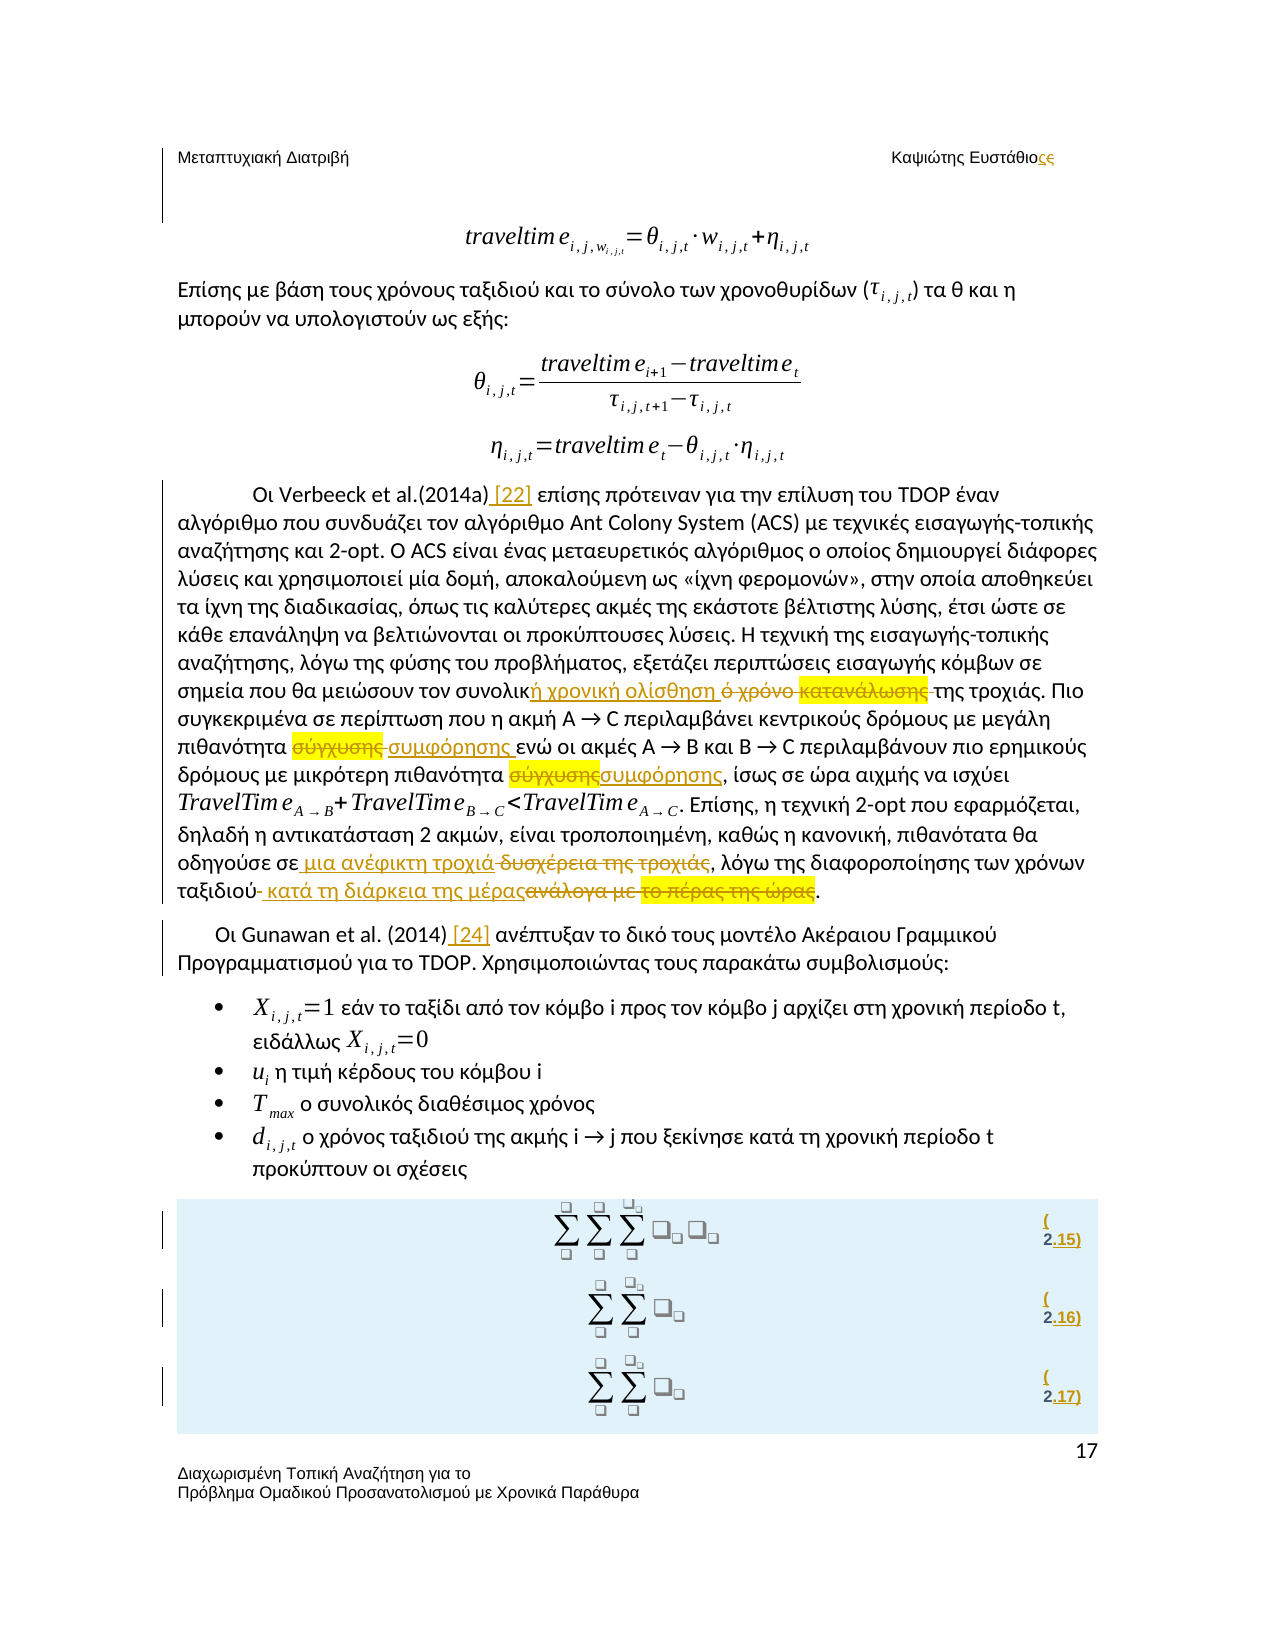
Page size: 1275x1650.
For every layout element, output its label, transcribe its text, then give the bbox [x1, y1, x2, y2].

list ο χρόνος ταξιδιού της ακμής i → j που ξεκίνησε κατά τη χρονική περίοδο t προκύπτουν οι σχέσεις [215, 1122, 1098, 1182]
list ο συνολικός διαθέσιμος χρόνος [215, 1089, 1098, 1122]
list η τιμή κέρδους του κόμβου i [215, 1057, 1098, 1089]
text Επίσης με βάση τους χρόνους ταξιδιού και το σύνολο των χρονοθυρίδων () τα θ και η μπορούν να υπολογιστούν ως εξής: [177, 273, 1098, 332]
list εάν το ταξίδι από τον κόμβο i προς τον κόμβο j αρχίζει στη χρονική περίοδο t, ειδάλλως [215, 993, 1098, 1057]
text Οι Gunawan et al. (2014) ανέπτυξαν το δικό τους μοντέλο Ακέραιου Γραμμικού Προγραμματισμού για το TDOP. Χρησιμοποιώντας τους παρακάτω συμβολισμούς: [177, 920, 1098, 976]
text Οι Verbeeck et al.(2014a) επίσης πρότειναν για την επίλυση του TDOP έναν αλγόριθμο που συνδυάζει τον αλγόριθμο Ant Colony System (ACS) με τεχνικές εισαγωγής-τοπικής αναζήτησης και 2-opt. Ο ACS είναι ένας μεταευρετικός αλγόριθμος ο οποίος δημιουργεί διάφορες λύσεις και χρησιμοποιεί μία δομή, αποκαλούμενη ως «ίχνη φερομονών», στην οποία αποθηκεύει τα ίχνη της διαδικασίας, όπως τις καλύτερες ακμές της εκάστοτε βέλτιστης λύσης, έτσι ώστε σε κάθε επανάληψη να βελτιώνονται οι προκύπτουσες λύσεις. Η τεχνική της εισαγωγής-τοπικής αναζήτησης, λόγω της φύσης του προβλήματος, εξετάζει περιπτώσεις εισαγωγής κόμβων σε σημεία που θα μειώσουν τον συνολικτης τροχιάς. Πιο συγκεκριμένα σε περίπτωση που η ακμή A → C περιλαμβάνει κεντρικούς δρόμους με μεγάλη πιθανότητα ενώ οι ακμές A → B και B → C περιλαμβάνουν πιο ερημικούς δρόμους με μικρότερη πιθανότητα , ίσως σε ώρα αιχμής να ισχύει . Επίσης, η τεχνική 2-opt που εφαρμόζεται, δηλαδή η αντικατάσταση 2 ακμών, είναι τροποποιημένη, καθώς η κανονική, πιθανότατα θα οδηγούσε σε, λόγω της διαφοροποίησης των χρόνων ταξιδιού. [177, 480, 1098, 904]
